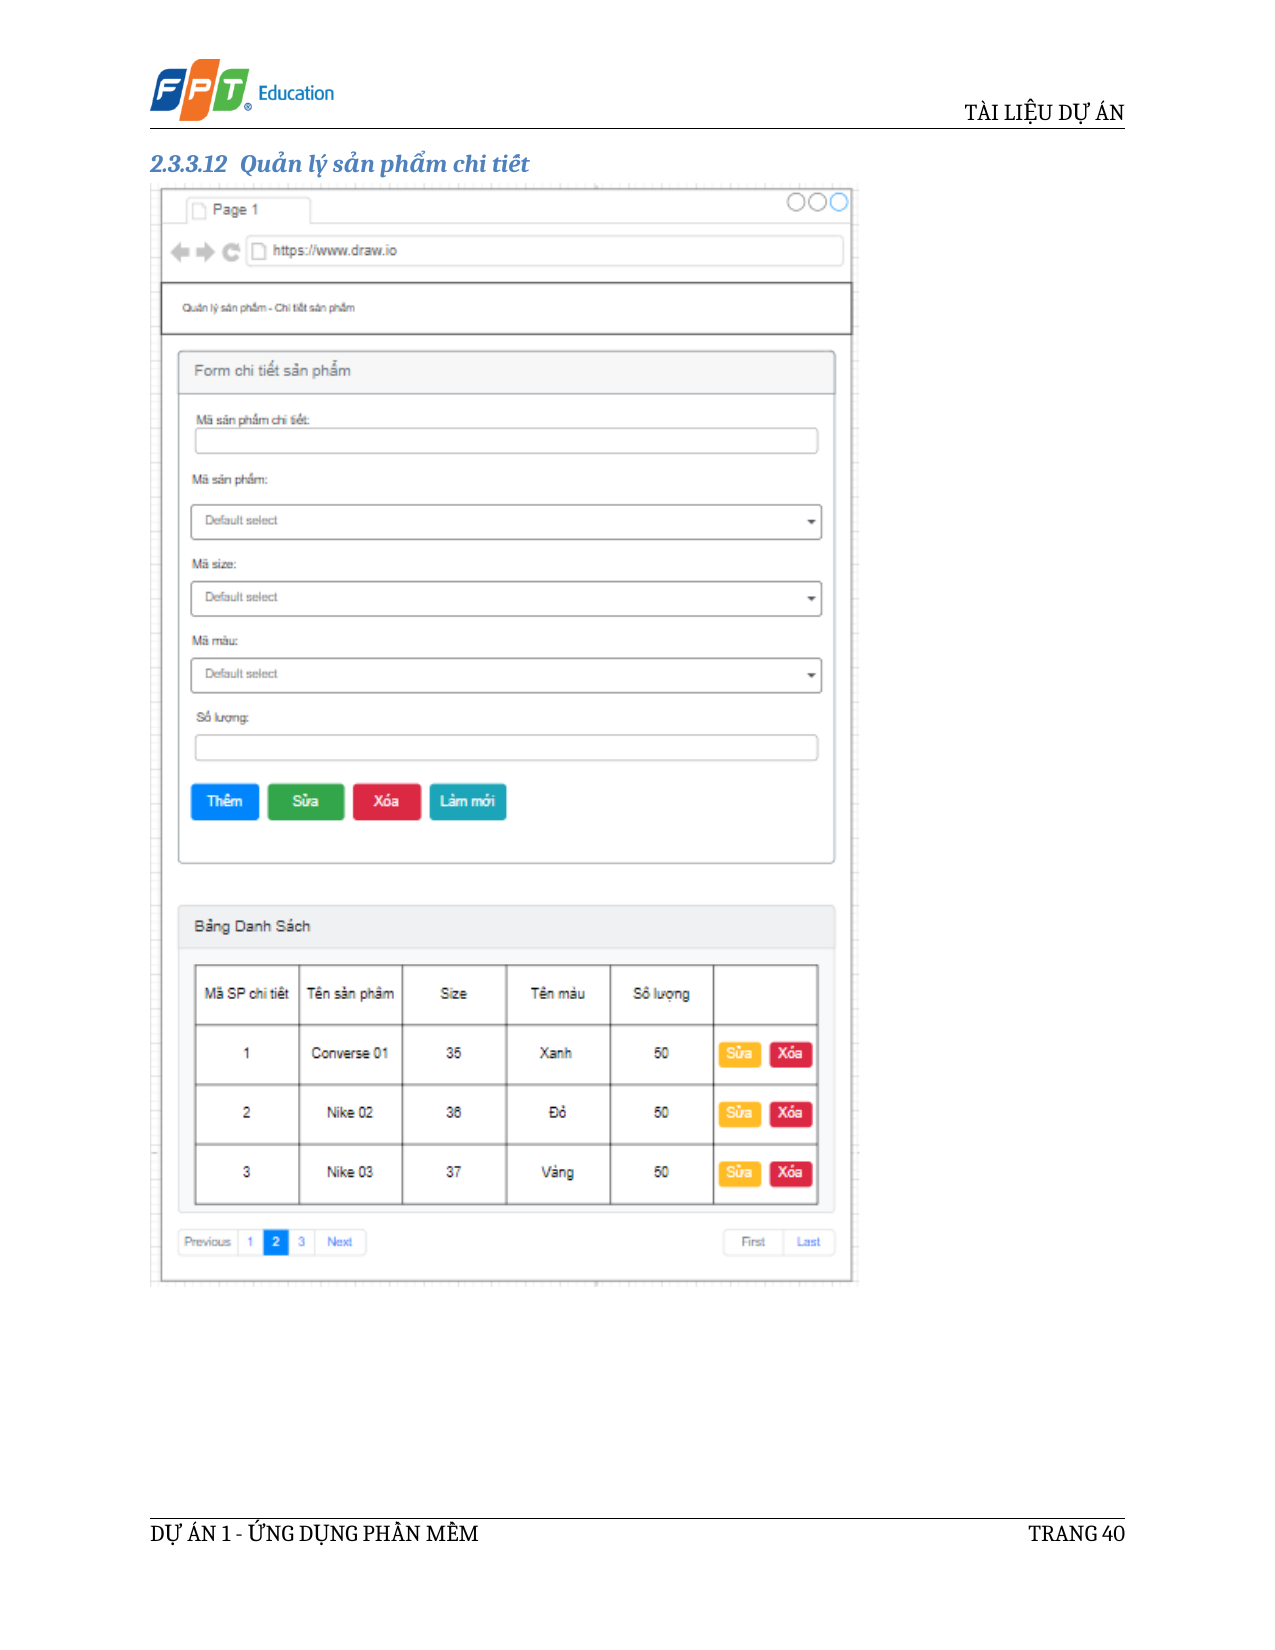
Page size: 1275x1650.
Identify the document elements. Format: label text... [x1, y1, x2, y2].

picture [150, 183, 860, 1287]
subtitle Quản lý sản phẩm chi tiết [150, 150, 1125, 179]
picture [150, 59, 336, 121]
